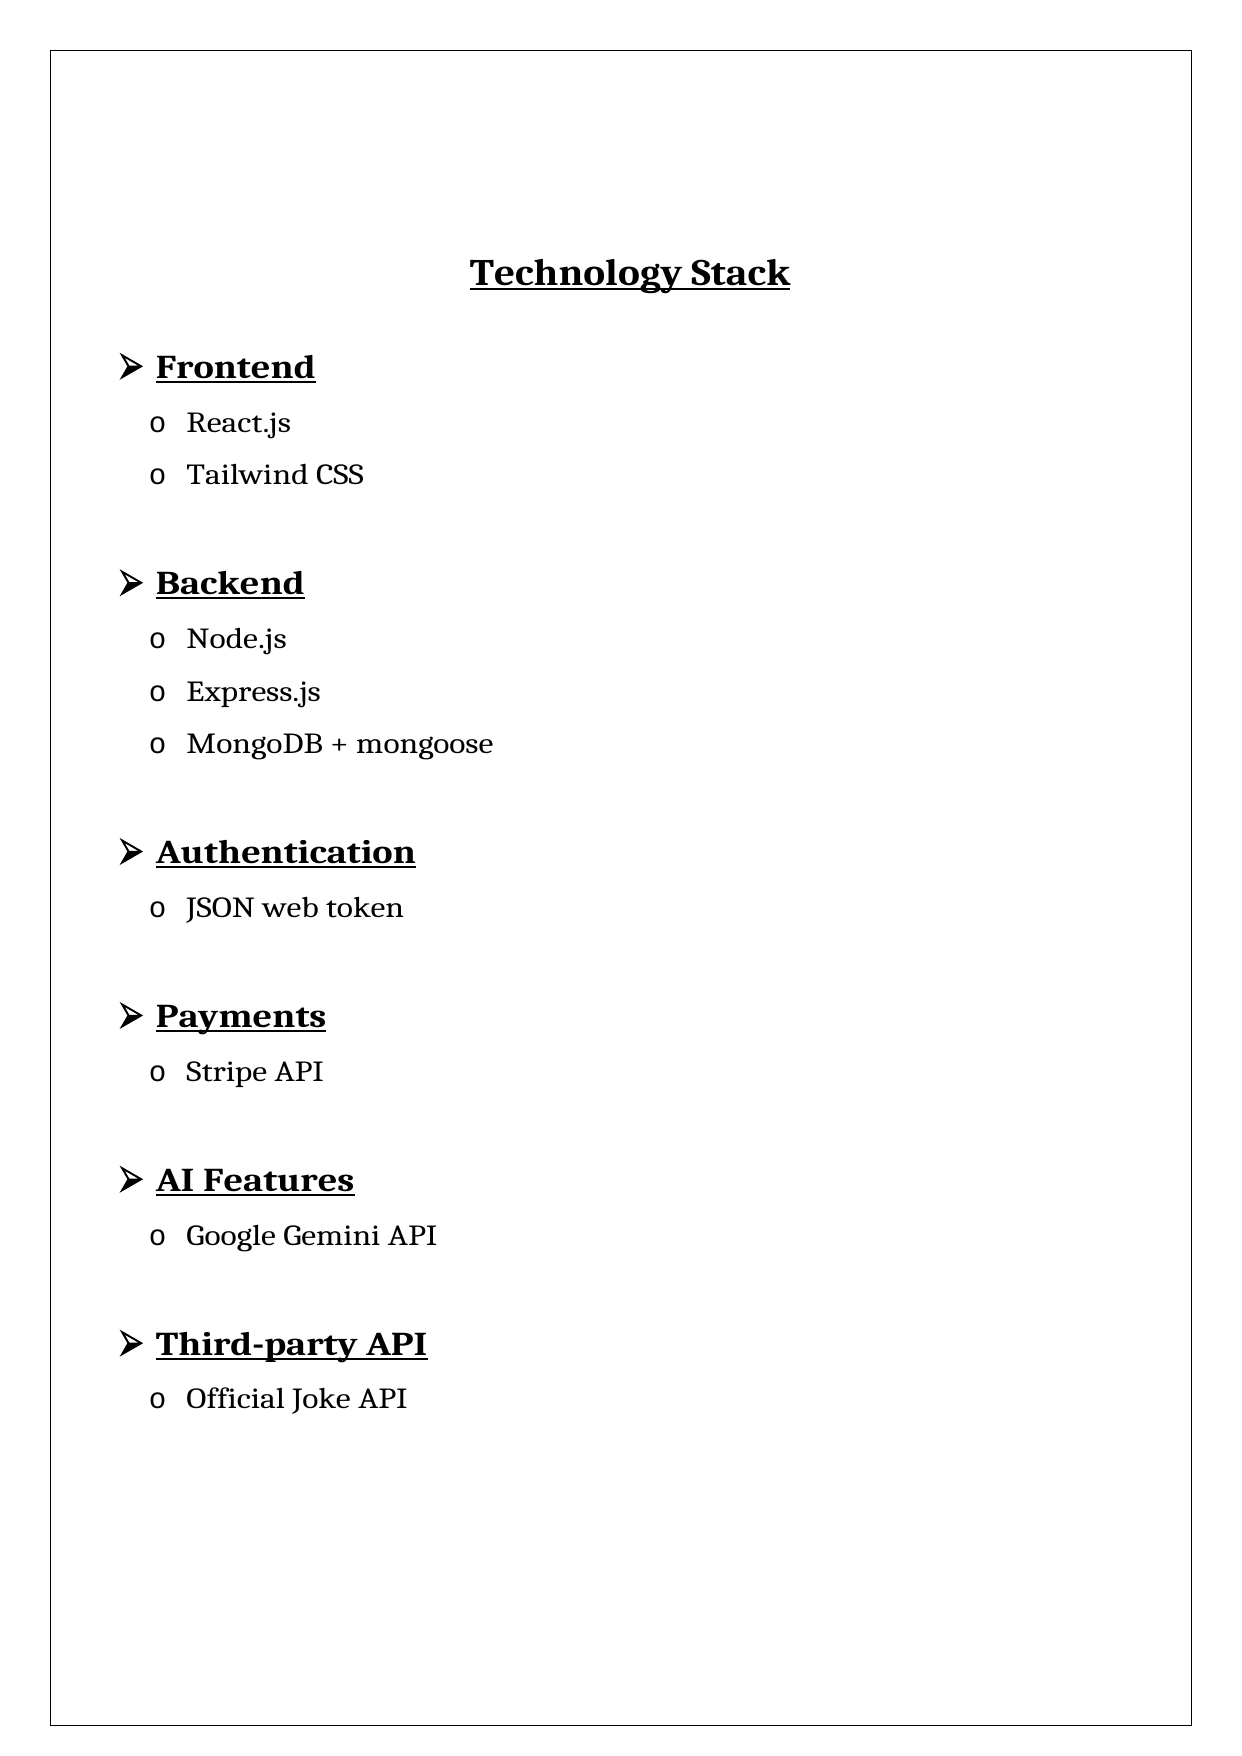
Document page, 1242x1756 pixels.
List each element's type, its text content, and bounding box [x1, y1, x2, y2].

list Node.js [149, 622, 1182, 657]
list Backend [118, 565, 1182, 603]
list Third-party API [118, 1325, 1182, 1363]
subtitle Technology Stack [77, 251, 1183, 294]
list Express.js [149, 675, 1182, 710]
list Official Joke API [149, 1383, 1182, 1418]
list Stripe API [149, 1055, 1182, 1090]
list Payments [118, 997, 1182, 1036]
list Google Gemini API [149, 1219, 1182, 1254]
list MongoDB + mongoose [149, 727, 1182, 762]
list React.js [149, 406, 1182, 441]
list Tailwind CSS [149, 458, 1182, 493]
list AI Features [118, 1161, 1182, 1199]
list JSON web token [149, 891, 1182, 926]
list Authentication [118, 833, 1182, 872]
list Frontend [118, 348, 1182, 387]
